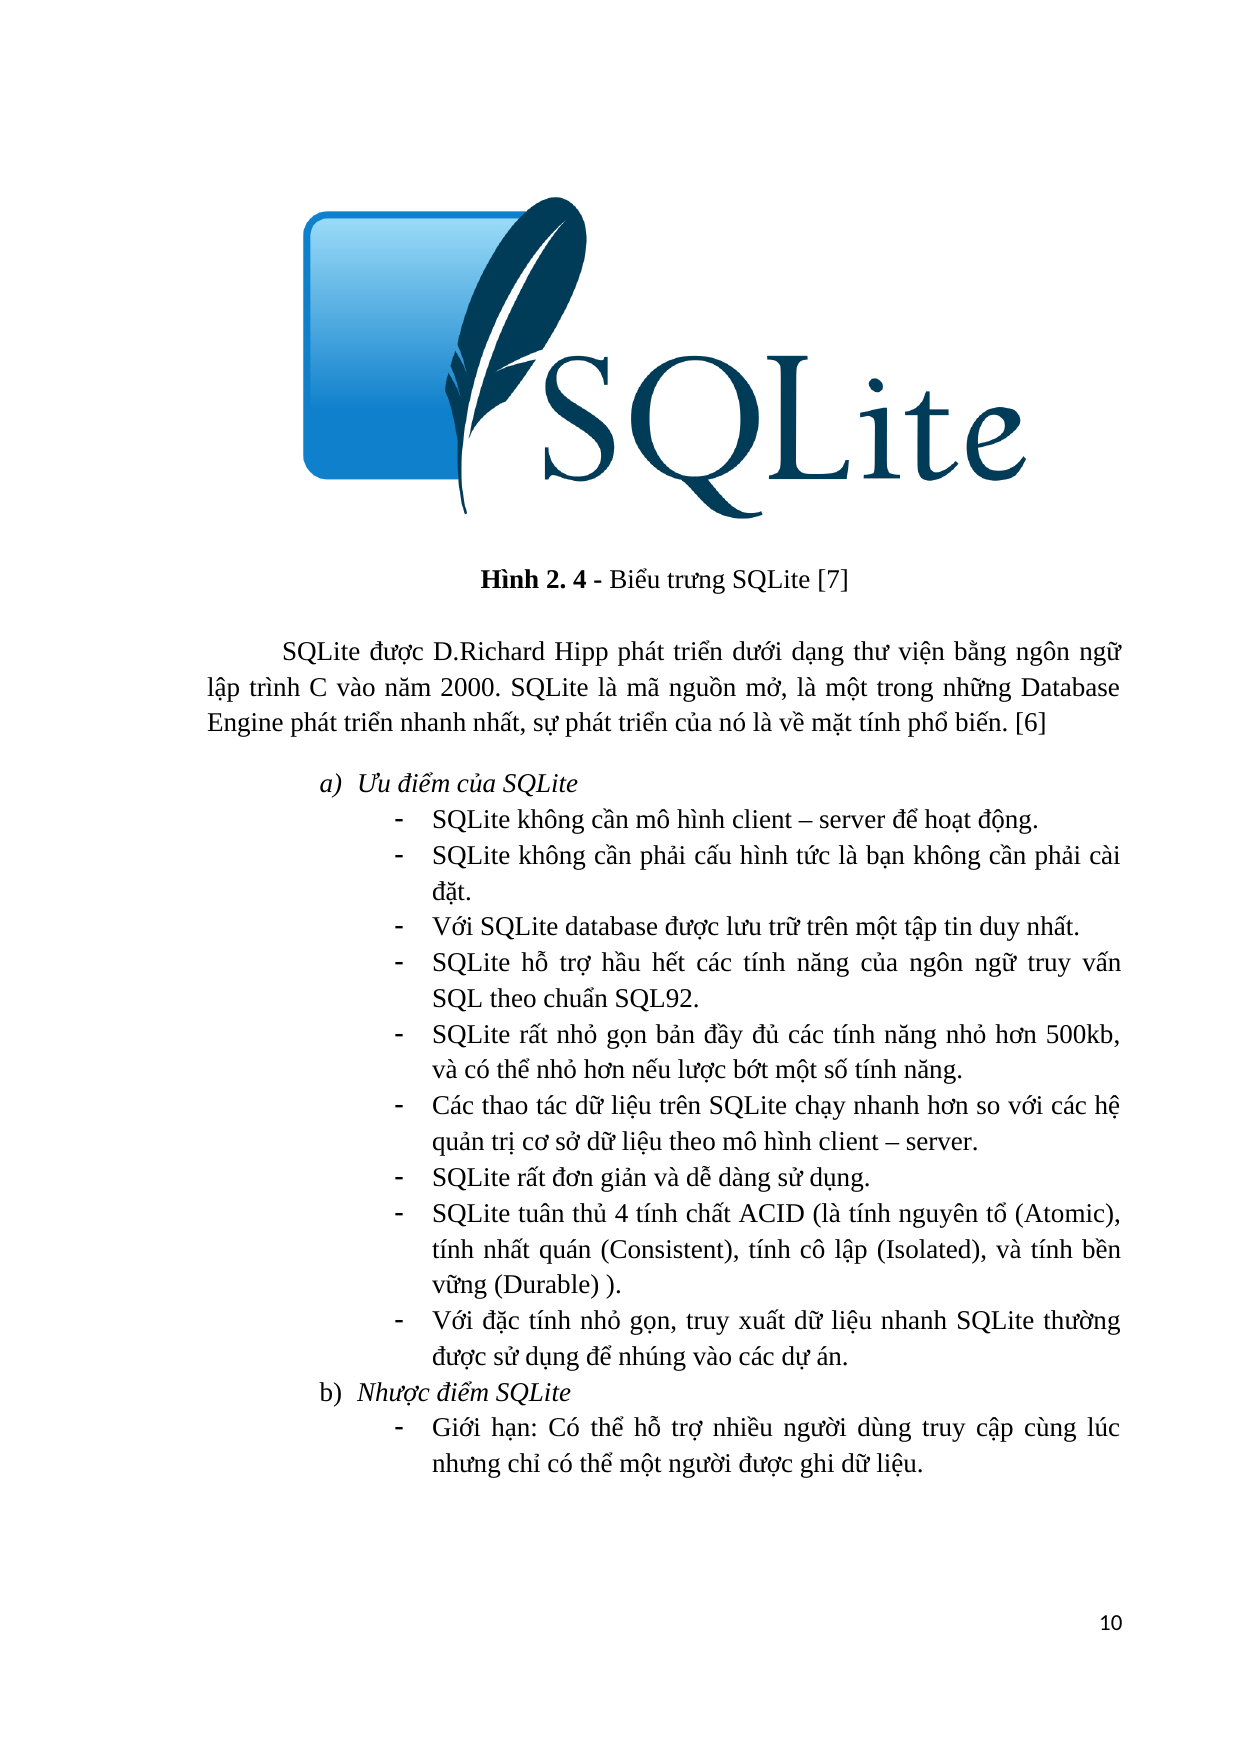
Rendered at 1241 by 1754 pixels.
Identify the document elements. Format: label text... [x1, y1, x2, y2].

list SQLite hỗ trợ hầu hết các tính năng của ngôn ngữ truy vấn SQL theo chuẩn SQL92. [394, 946, 1122, 1013]
list SQLite rất nhỏ gọn bản đầy đủ các tính năng nhỏ hơn 500kb, và có thể nhỏ hơn nếu lược bớt một số tính năng. [394, 1018, 1122, 1085]
list Với SQLite database được lưu trữ trên một tập tin duy nhất. [394, 910, 1122, 942]
list SQLite không cần mô hình client – server để hoạt động. [394, 803, 1122, 834]
picture [283, 177, 1046, 539]
list SQLite rất đơn giản và dễ dàng sử dụng. [394, 1161, 1122, 1192]
list Ưu điểm của SQLite [319, 767, 1122, 798]
list Giới hạn: Có thể hỗ trợ nhiều người dùng truy cập cùng lúc nhưng chỉ có thể một người được ghi dữ liệu. [394, 1411, 1122, 1478]
list Nhược điểm SQLite [319, 1376, 1122, 1407]
list SQLite tuân thủ 4 tính chất ACID (là tính nguyên tổ (Atomic), tính nhất quán (Consistent), tính cô lập (Isolated), và tính bền vững (Durable) ). [394, 1197, 1122, 1299]
text Hình 2. 4 - Biểu trưng SQLite [7] [207, 563, 1122, 594]
list Các thao tác dữ liệu trên SQLite chạy nhanh hơn so với các hệ quản trị cơ sở dữ liệu theo mô hình client – server. [394, 1089, 1122, 1156]
list Với đặc tính nhỏ gọn, truy xuất dữ liệu nhanh SQLite thường được sử dụng để nhúng vào các dự án. [394, 1304, 1122, 1371]
text SQLite được D.Richard Hipp phát triển dưới dạng thư viện bằng ngôn ngữ lập trình C vào năm 2000. SQLite là mã nguồn mở, là một trong những Database Engine phát triển nhanh nhất, sự phát triển của nó là về mặt tính phổ biến. [6] [207, 635, 1122, 737]
list SQLite không cần phải cấu hình tức là bạn không cần phải cài đặt. [394, 839, 1122, 906]
